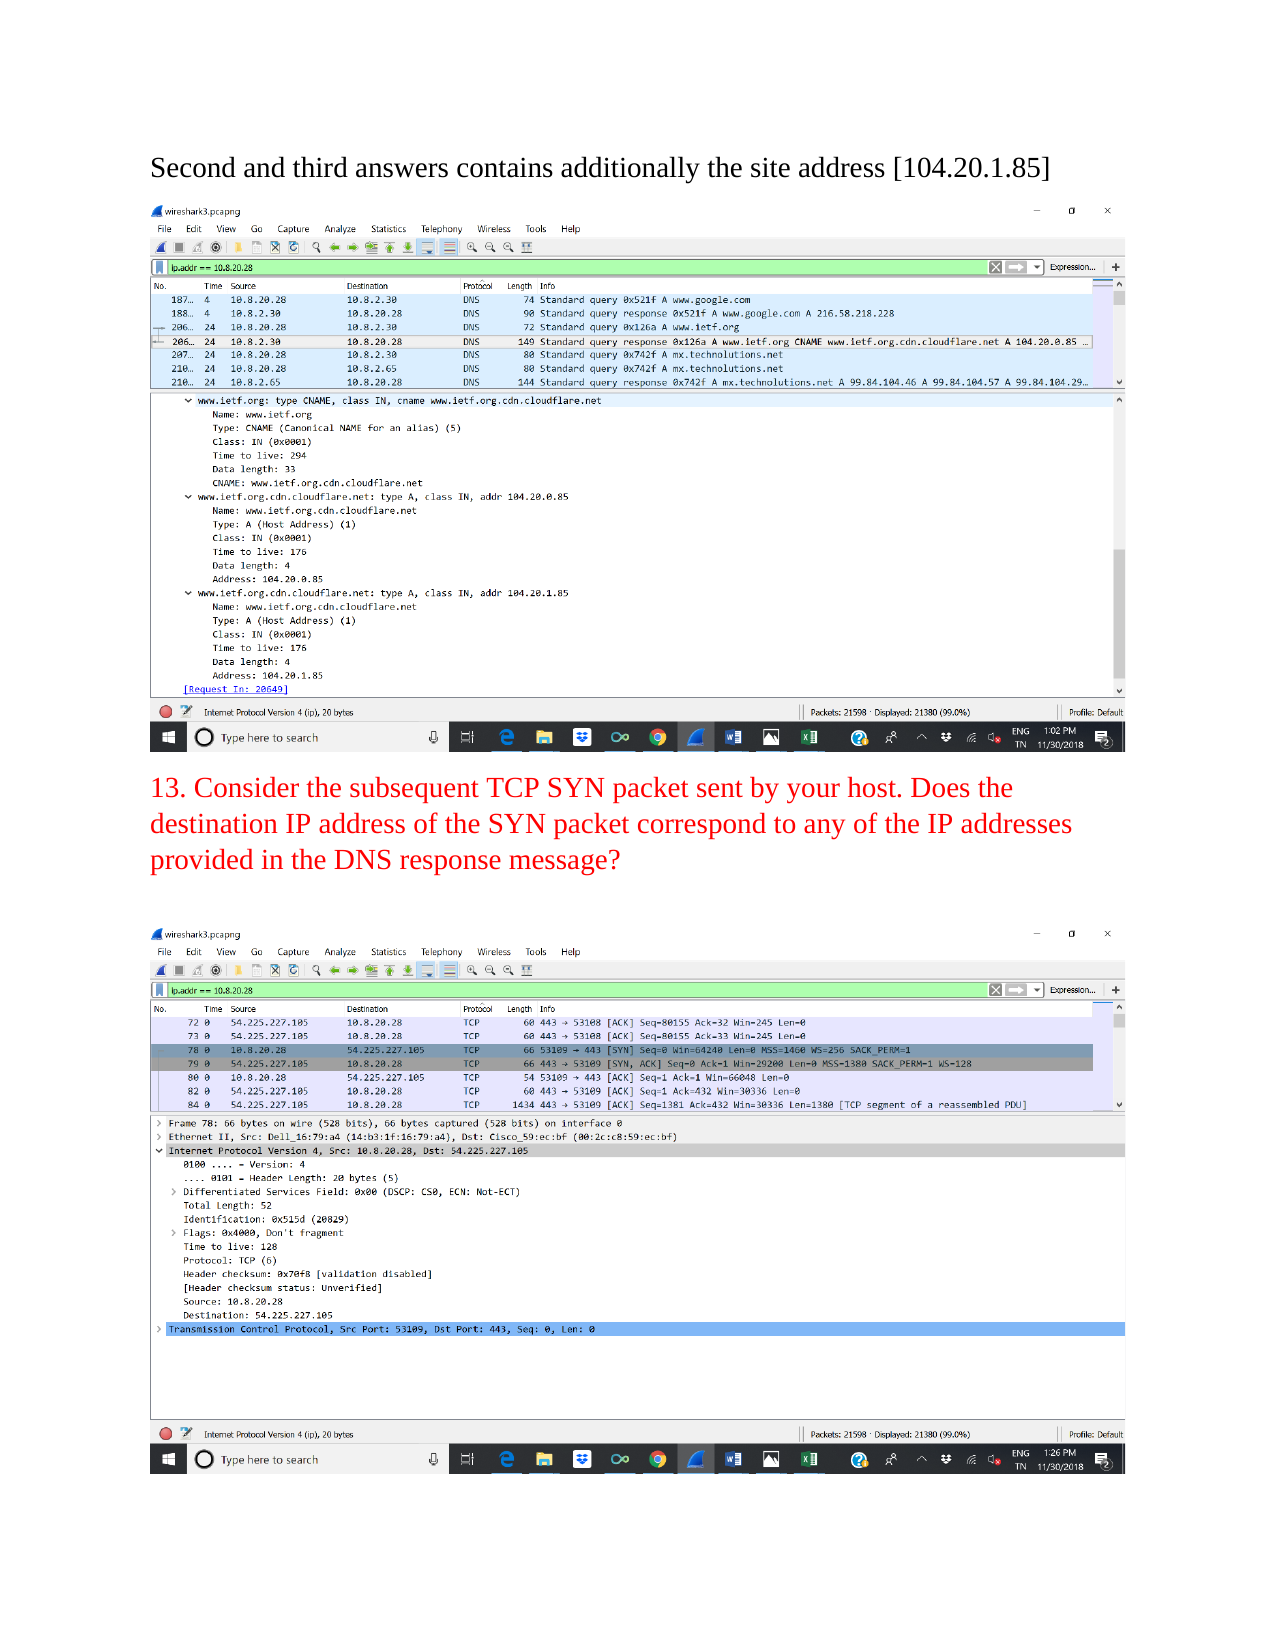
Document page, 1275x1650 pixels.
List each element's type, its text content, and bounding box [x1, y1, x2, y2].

picture [150, 925, 1125, 1474]
picture [150, 202, 1125, 752]
text Second and third answers contains additionally the site address [104.20.1.85] [150, 150, 1125, 183]
text 13. Consider the subsequent TCP SYN packet sent by your host. Does the destination IP address of the SYN packet correspond to any of the IP addresses provided in the DNS response message? [150, 770, 1125, 876]
